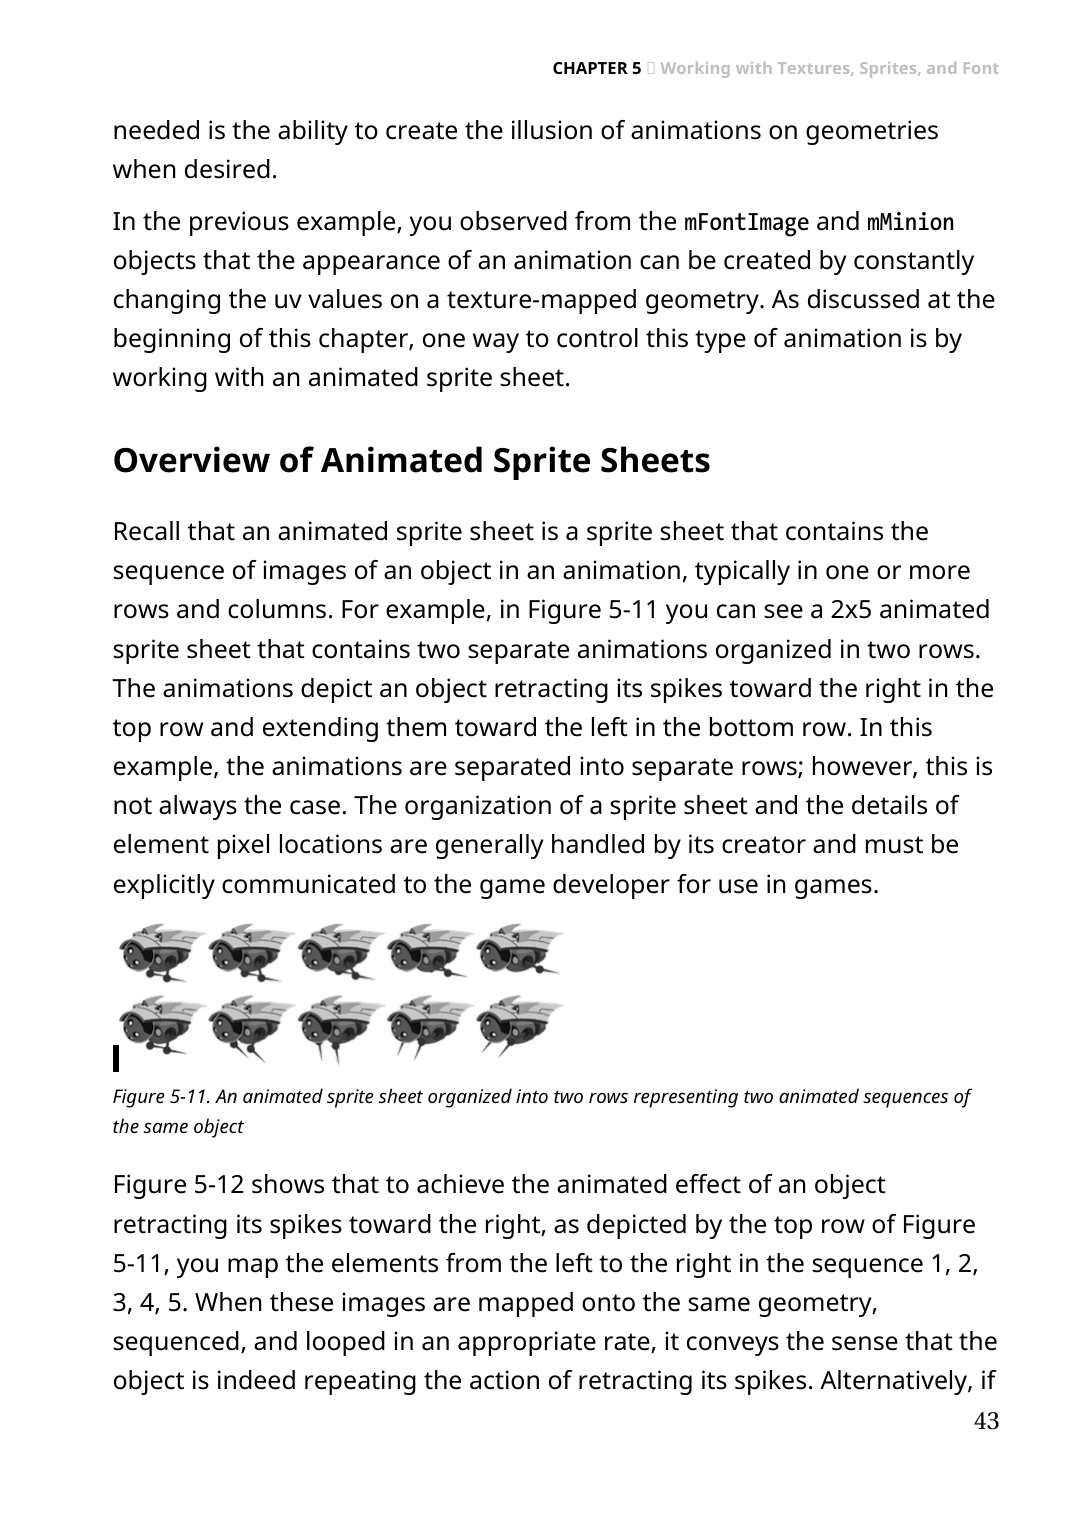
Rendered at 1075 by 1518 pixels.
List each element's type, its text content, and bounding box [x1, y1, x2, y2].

text Recall that an animated sprite sheet is a sprite sheet that contains the sequence of images of an object in an animation, typically in one or more rows and columns. For example, in Figure 5-11 you can see a 2x5 animated sprite sheet that contains two separate animations organized in two rows. The animations depict an object retracting its spikes toward the right in the top row and extending them toward the left in the bottom row. In this example, the animations are separated into separate rows; however, this is not always the case. The organization of a sprite sheet and the details of element pixel locations are generally handled by its creator and must be explicitly communicated to the game developer for use in games. [112, 514, 1000, 900]
text In the previous example, you observed from the mFontImage and mMinion objects that the appearance of an animation can be created by constantly changing the uv values on a texture-mapped geometry. As discussed at the beginning of this chapter, one way to control this type of animation is by working with an animated sprite sheet. [112, 203, 1000, 394]
subtitle Overview of Animated Sprite Sheets [112, 437, 1000, 482]
text Figure 5-11. An animated sprite sheet organized into two rows representing two animated sequences of the same object [112, 1084, 1000, 1138]
